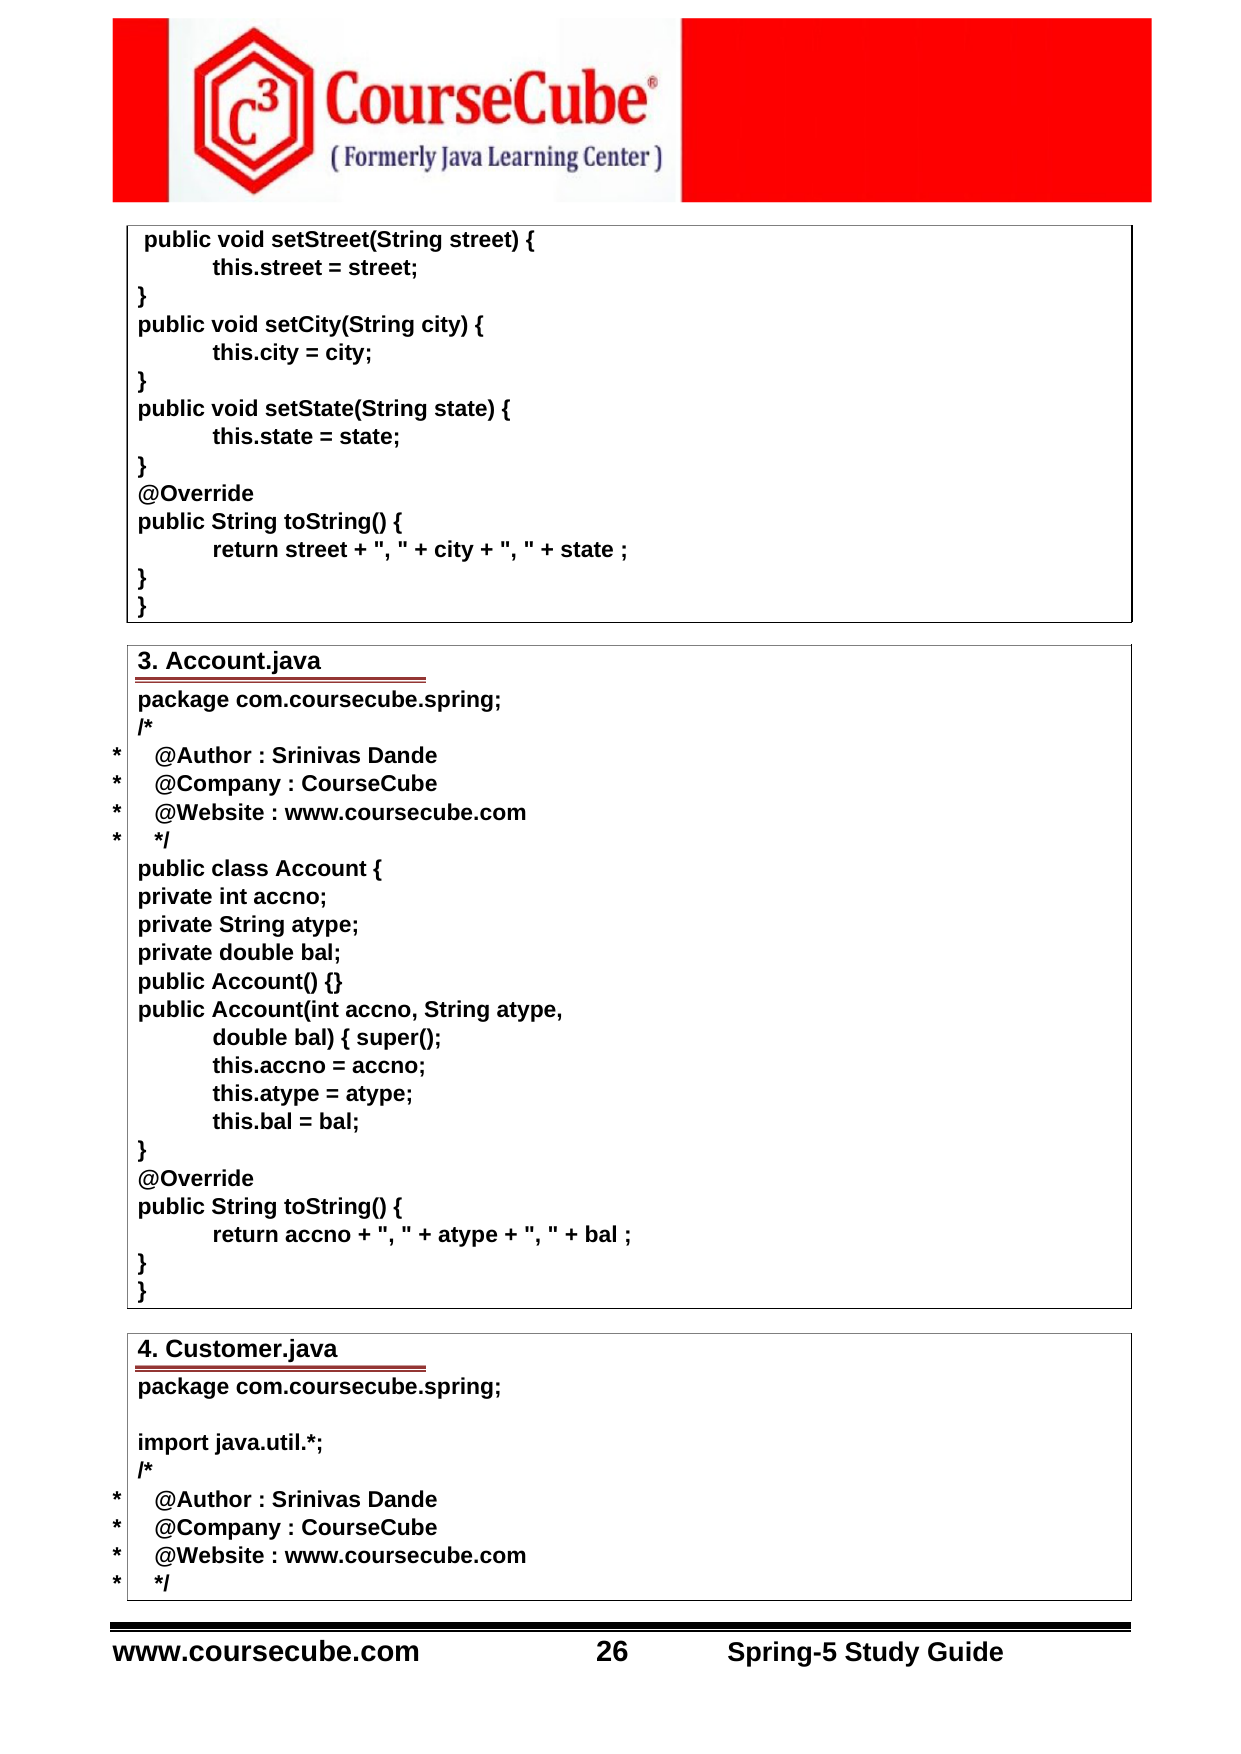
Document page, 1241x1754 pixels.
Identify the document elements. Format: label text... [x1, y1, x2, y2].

text public Account() {} [137, 968, 1090, 994]
picture [124, 1330, 1134, 1602]
text this.state = state; [212, 423, 1090, 450]
text package com.coursecube.spring; [137, 1373, 1090, 1399]
text this.bal = bal; [212, 1108, 1090, 1134]
text /* [137, 714, 1090, 740]
list */ [112, 1570, 1090, 1597]
text public void setStreet(String street) { [144, 226, 1090, 252]
text } [137, 1277, 1090, 1304]
list @Website : www.coursecube.com [112, 1542, 1090, 1568]
text this.atype = atype; [212, 1080, 1090, 1106]
picture [112, 18, 1152, 624]
list @Company : CourseCube [112, 770, 1090, 797]
text public void setCity(String city) { [137, 311, 1090, 337]
text private String atype; [137, 911, 1090, 937]
list @Author : Srinivas Dande [112, 1486, 1090, 1512]
text /* [137, 1457, 1090, 1484]
text private int accno; [137, 883, 1090, 909]
list @Website : www.coursecube.com [112, 798, 1090, 825]
text } [137, 592, 1090, 619]
text private double bal; [137, 939, 1090, 966]
list @Company : CourseCube [112, 1514, 1090, 1540]
text public Account(int accno, String atype, double bal) { super(); [138, 996, 644, 1050]
text www.coursecube.com 26 Spring-5 Study Guide [112, 1634, 1090, 1667]
list @Author : Srinivas Dande [112, 742, 1090, 768]
text public void setState(String state) { [137, 395, 1090, 421]
text 3. Account.java [137, 646, 1090, 675]
text } [137, 1249, 1090, 1275]
text import java.util.*; [137, 1429, 1090, 1456]
text this.street = street; [212, 254, 1090, 281]
text public class Account { [137, 855, 1090, 881]
text } [137, 452, 1090, 478]
text package com.coursecube.spring; [137, 686, 1090, 712]
text public String toString() { [137, 508, 1090, 534]
list */ [112, 827, 1090, 853]
text return street + ", " + city + ", " + state ; [212, 536, 1090, 562]
picture [124, 642, 1134, 1310]
text } [137, 1136, 1090, 1163]
picture [107, 1620, 1133, 1634]
text } [137, 367, 1090, 393]
text } [137, 282, 1090, 309]
text 4. Customer.java [137, 1334, 1090, 1362]
text public String toString() { [137, 1193, 1090, 1219]
text @Override [137, 480, 1090, 506]
text @Override [137, 1164, 1090, 1191]
text this.city = city; [212, 339, 1090, 365]
text return accno + ", " + atype + ", " + bal ; [212, 1221, 1090, 1247]
text this.accno = accno; [212, 1052, 1090, 1078]
text } [137, 564, 1090, 591]
